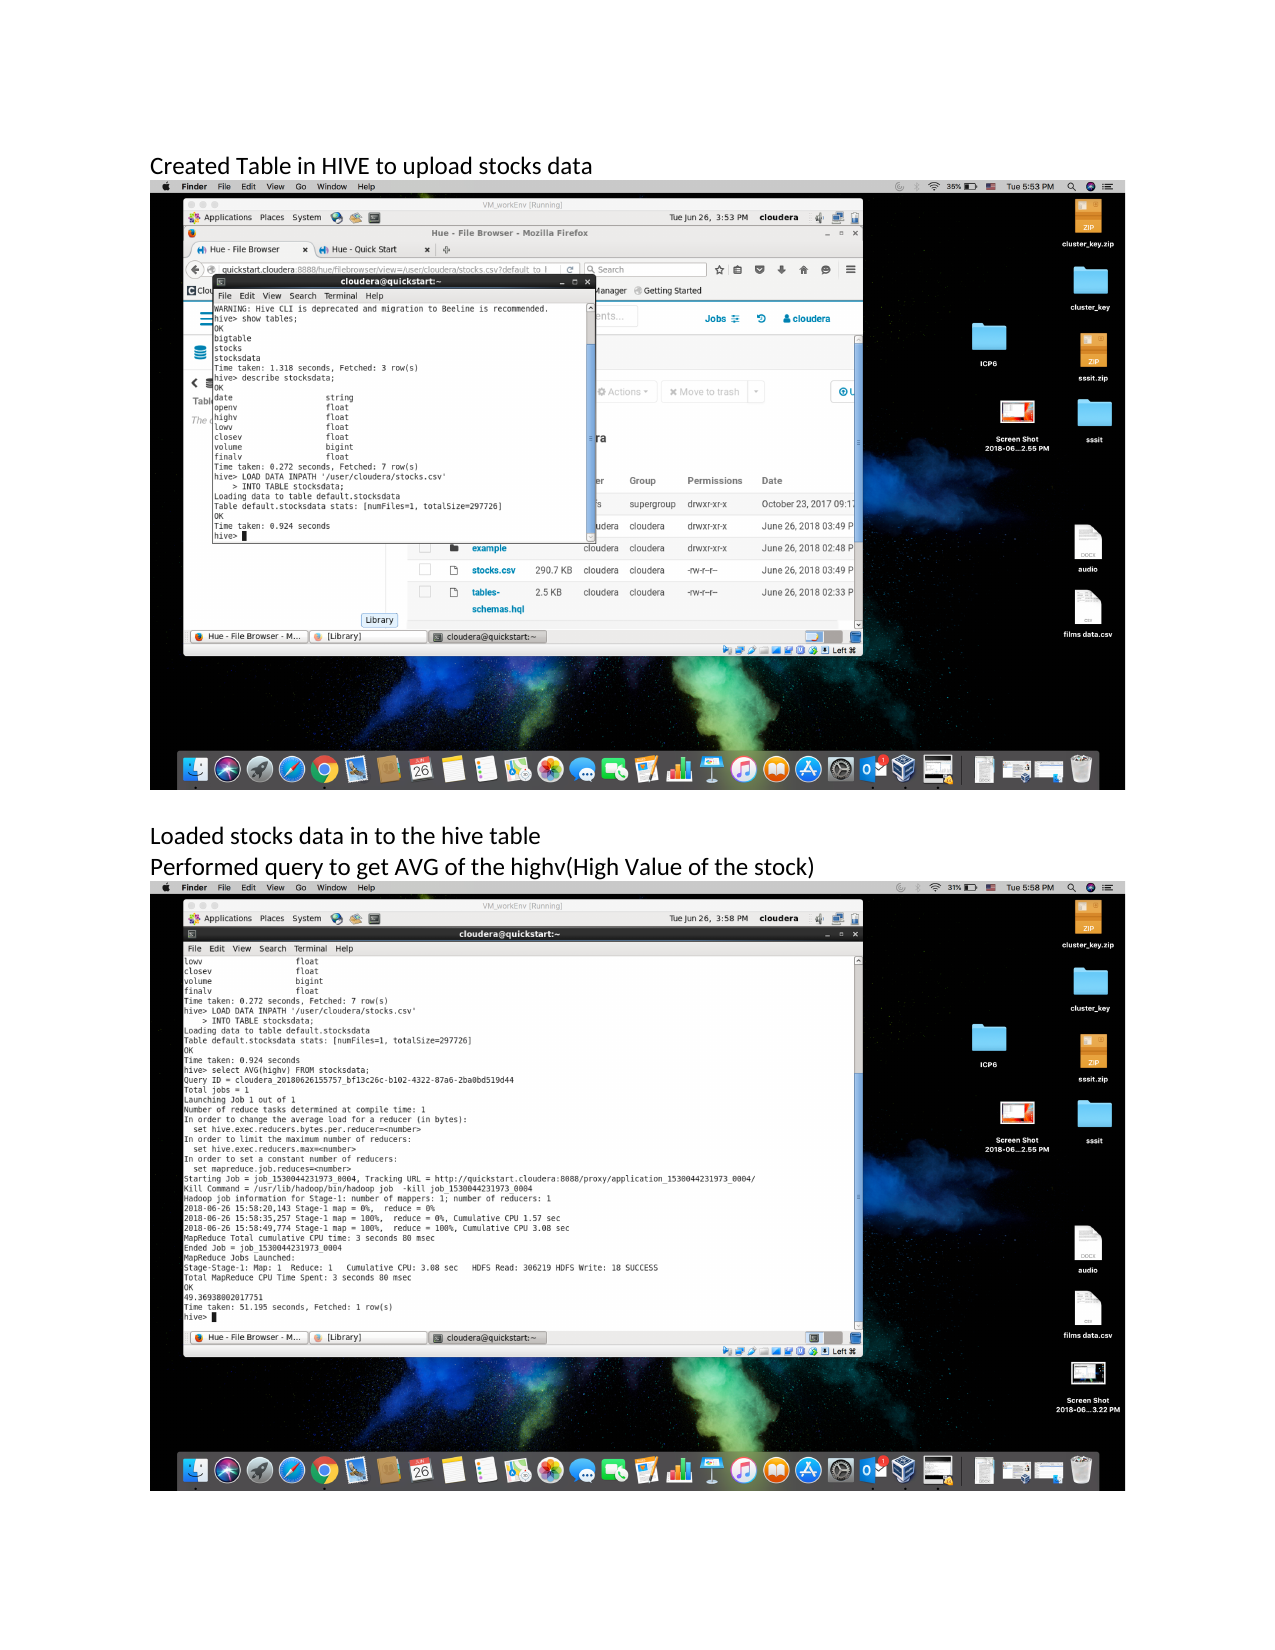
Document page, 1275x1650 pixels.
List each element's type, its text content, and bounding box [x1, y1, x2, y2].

text Created Table in HIVE to upload stocks data [150, 150, 1125, 180]
text Performed query to get AVG of the highv(High Value of the stock) [150, 851, 1125, 881]
picture [150, 180, 1125, 790]
text Loaded stocks data in to the hive table [150, 820, 1125, 851]
picture [150, 881, 1125, 1491]
